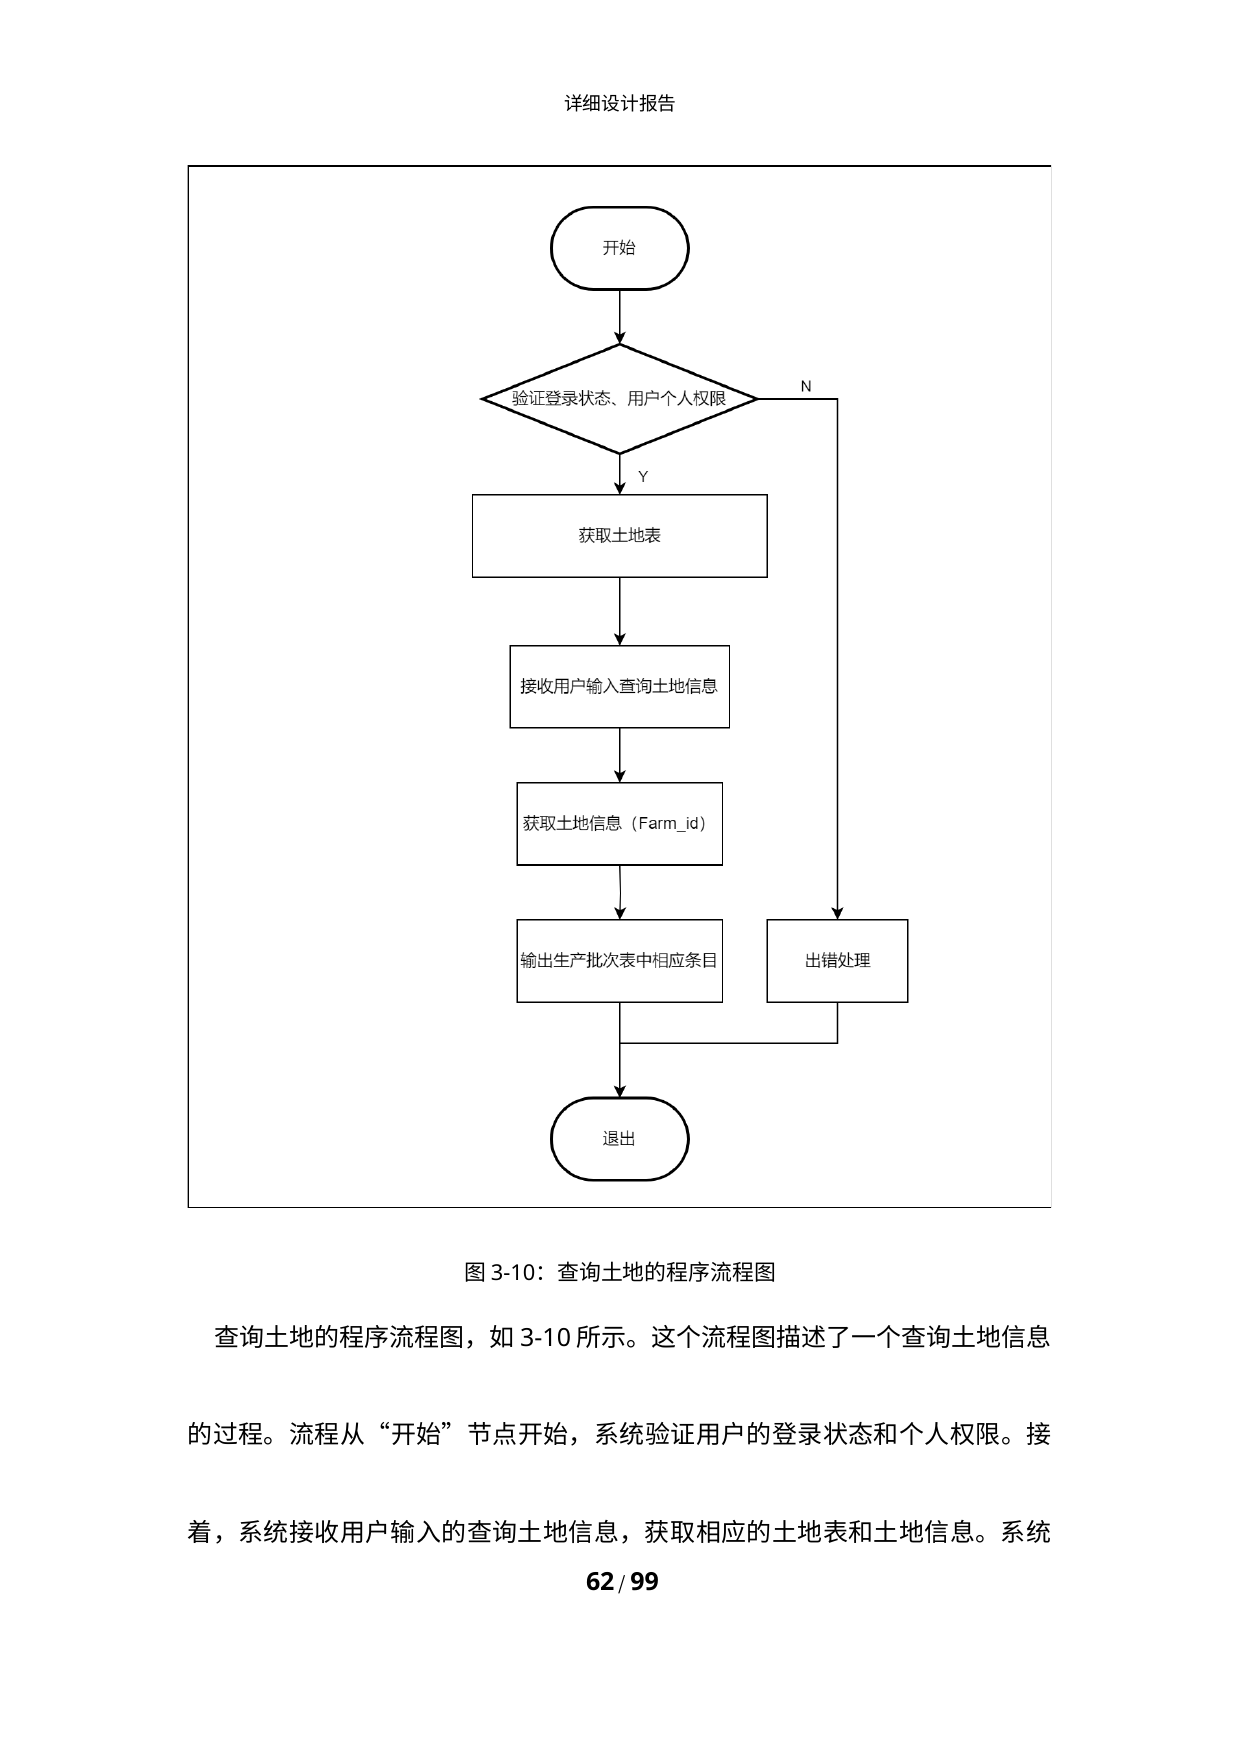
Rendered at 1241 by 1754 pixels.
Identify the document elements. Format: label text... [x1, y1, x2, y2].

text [187, 1303, 1053, 1563]
picture [187, 165, 1052, 1208]
